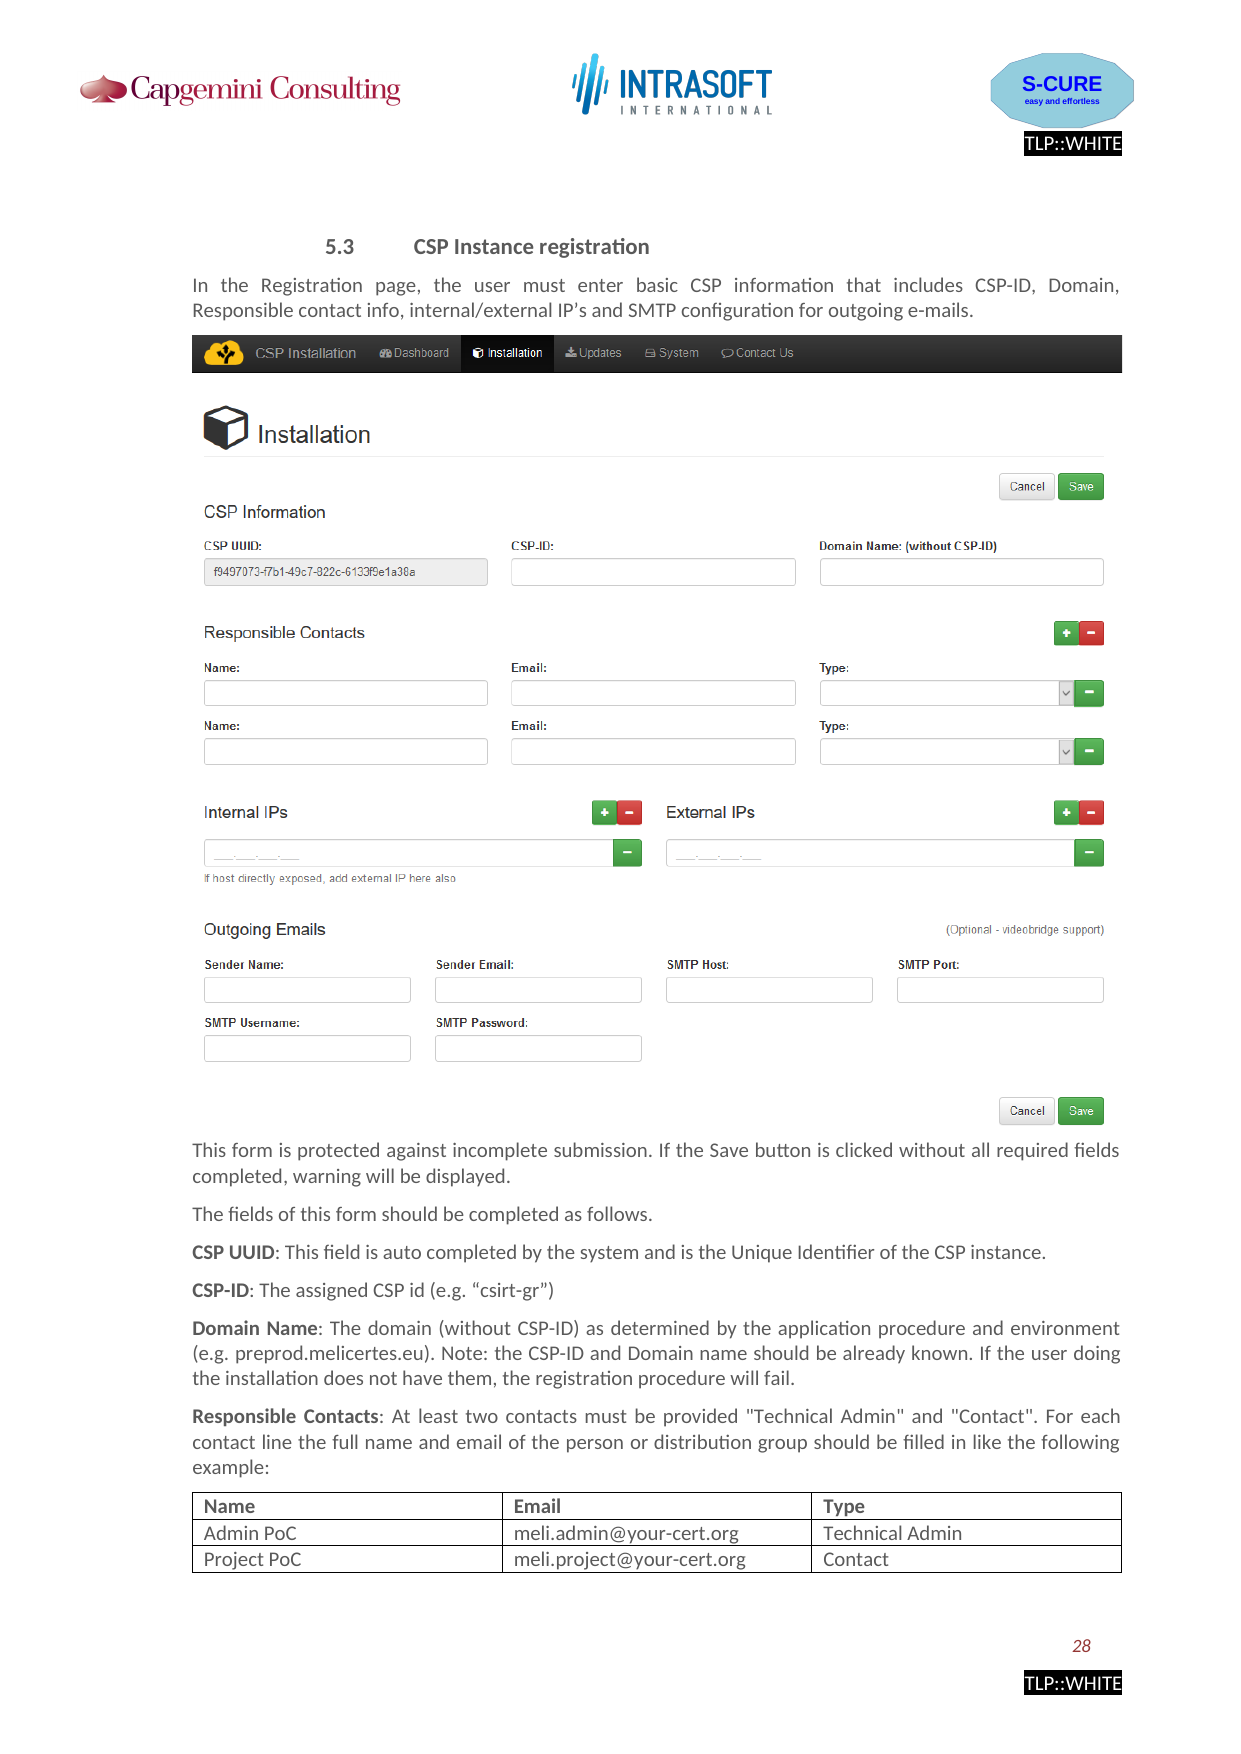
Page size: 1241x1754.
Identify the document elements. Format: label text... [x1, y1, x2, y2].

table_cell meli.admin@your-cert.org [503, 1520, 811, 1545]
text CSP UUID: This field is auto completed by the system and is the Unique Identifier of the CSP instance. [192, 1239, 1122, 1264]
text The fields of this form should be completed as follows. [192, 1201, 1122, 1226]
table_header Name [193, 1493, 502, 1519]
table_cell meli.project@your-cert.org [503, 1546, 811, 1572]
subtitle CSP Instance registration [325, 232, 1122, 260]
table_header Type [812, 1493, 1121, 1519]
text In the Registration page, the user must enter basic CSP information that includes CSP-ID, Domain, Responsible contact info, internal/external IP’s and SMTP configuration for outgoing e-mails. [192, 272, 1122, 323]
picture [571, 52, 773, 116]
table_cell Project PoC [193, 1546, 502, 1572]
table_header Email [503, 1493, 811, 1519]
text Domain Name: The domain (without CSP-ID) as determined by the application procedure and environment (e.g. preprod.melicertes.eu). Note: the CSP-ID and Domain name should be already known. If the user doing the installation does not have them, the registration procedure will fail. [192, 1315, 1122, 1391]
text CSP-ID: The assigned CSP id (e.g. “csirt-gr”) [192, 1277, 1122, 1302]
text This form is protected against incomplete submission. If the Save button is clicked without all required fields completed, warning will be displayed. [192, 1138, 1122, 1188]
text Responsible Contacts: At least two contacts must be provided "Technical Admin" and "Contact". For each contact line the full name and email of the person or distribution group should be filled in like the following example: [192, 1403, 1122, 1480]
table_cell Technical Admin [812, 1520, 1121, 1545]
table_cell Admin PoC [193, 1520, 502, 1545]
picture [192, 335, 1123, 1126]
table_cell Contact [812, 1546, 1121, 1572]
